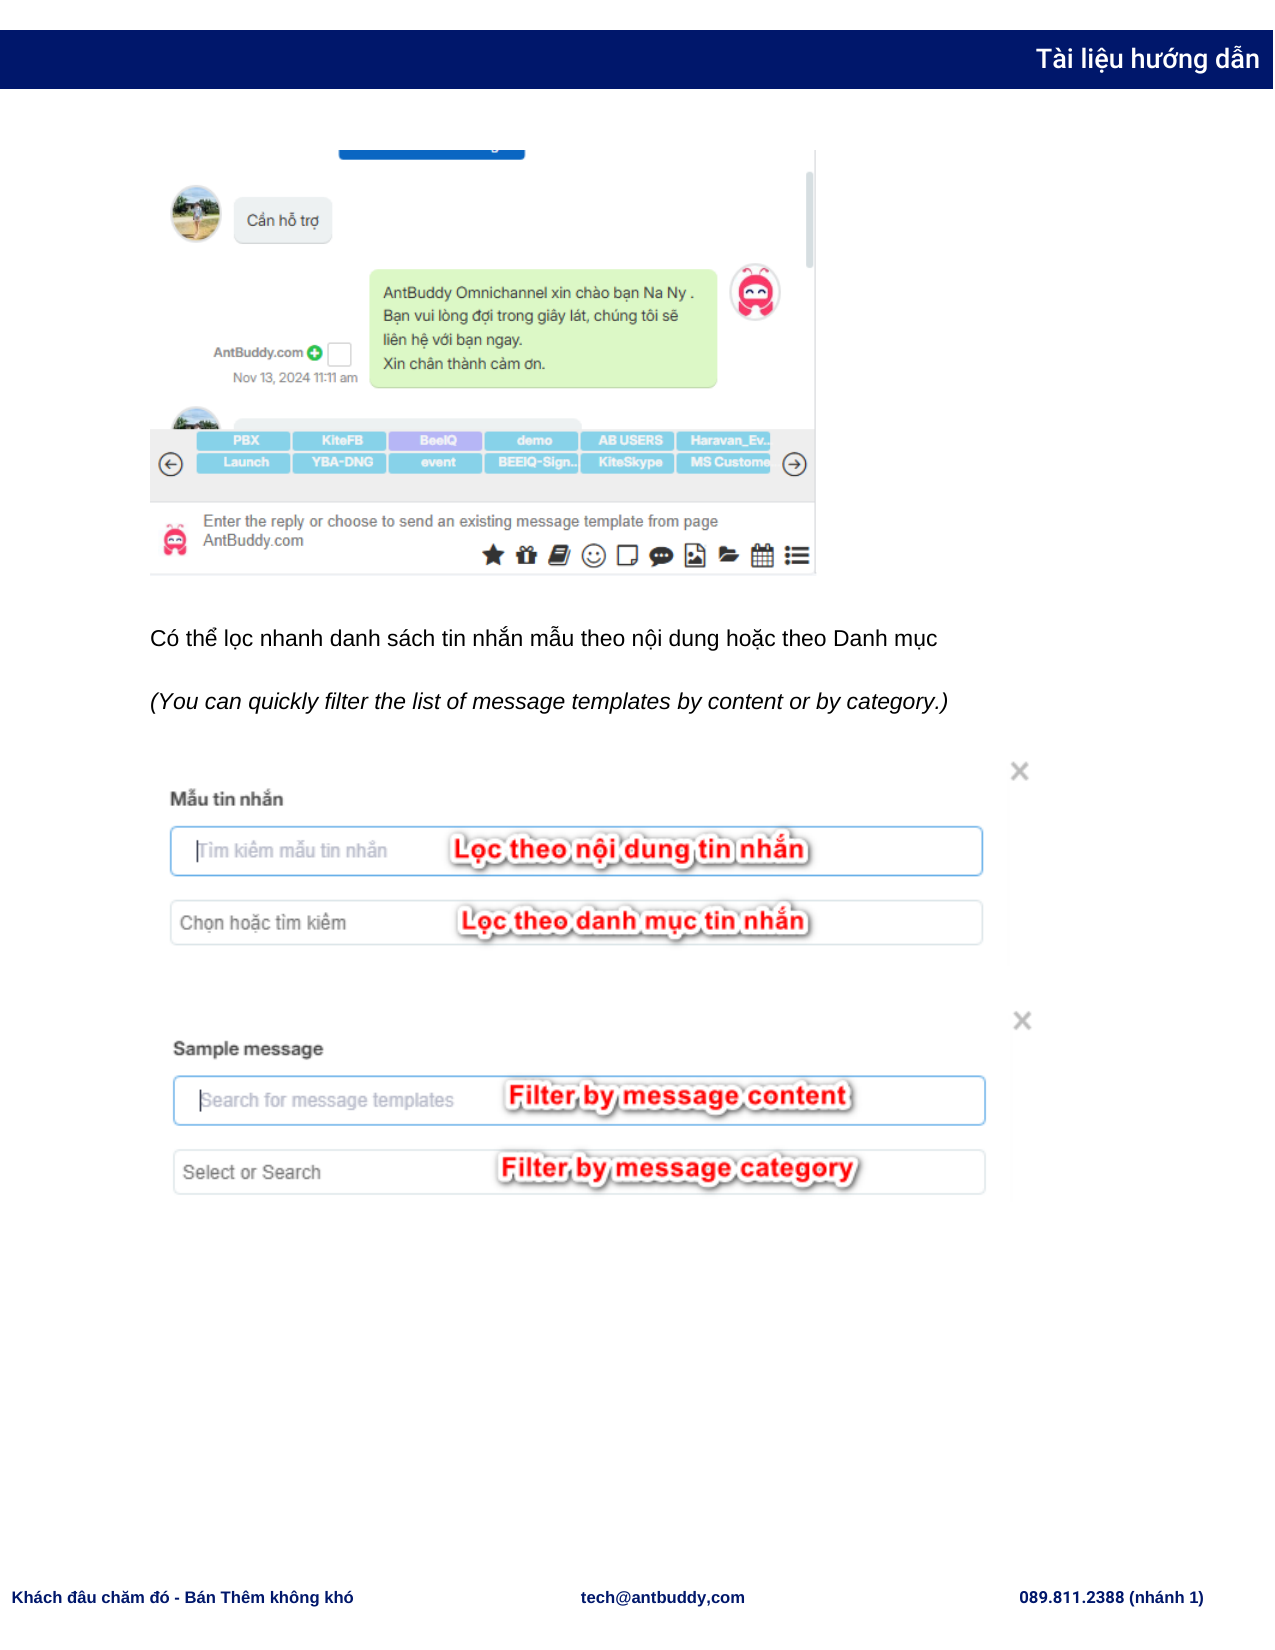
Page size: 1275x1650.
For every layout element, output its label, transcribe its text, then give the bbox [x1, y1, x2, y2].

picture [150, 1002, 1033, 1217]
picture [150, 751, 1035, 966]
picture [150, 150, 817, 576]
text (You can quickly filter the list of message templates by content or by category.) [150, 688, 1125, 714]
text Có thể lọc nhanh danh sách tin nhắn mẫu theo nội dung hoặc theo Danh mục [150, 625, 1125, 651]
